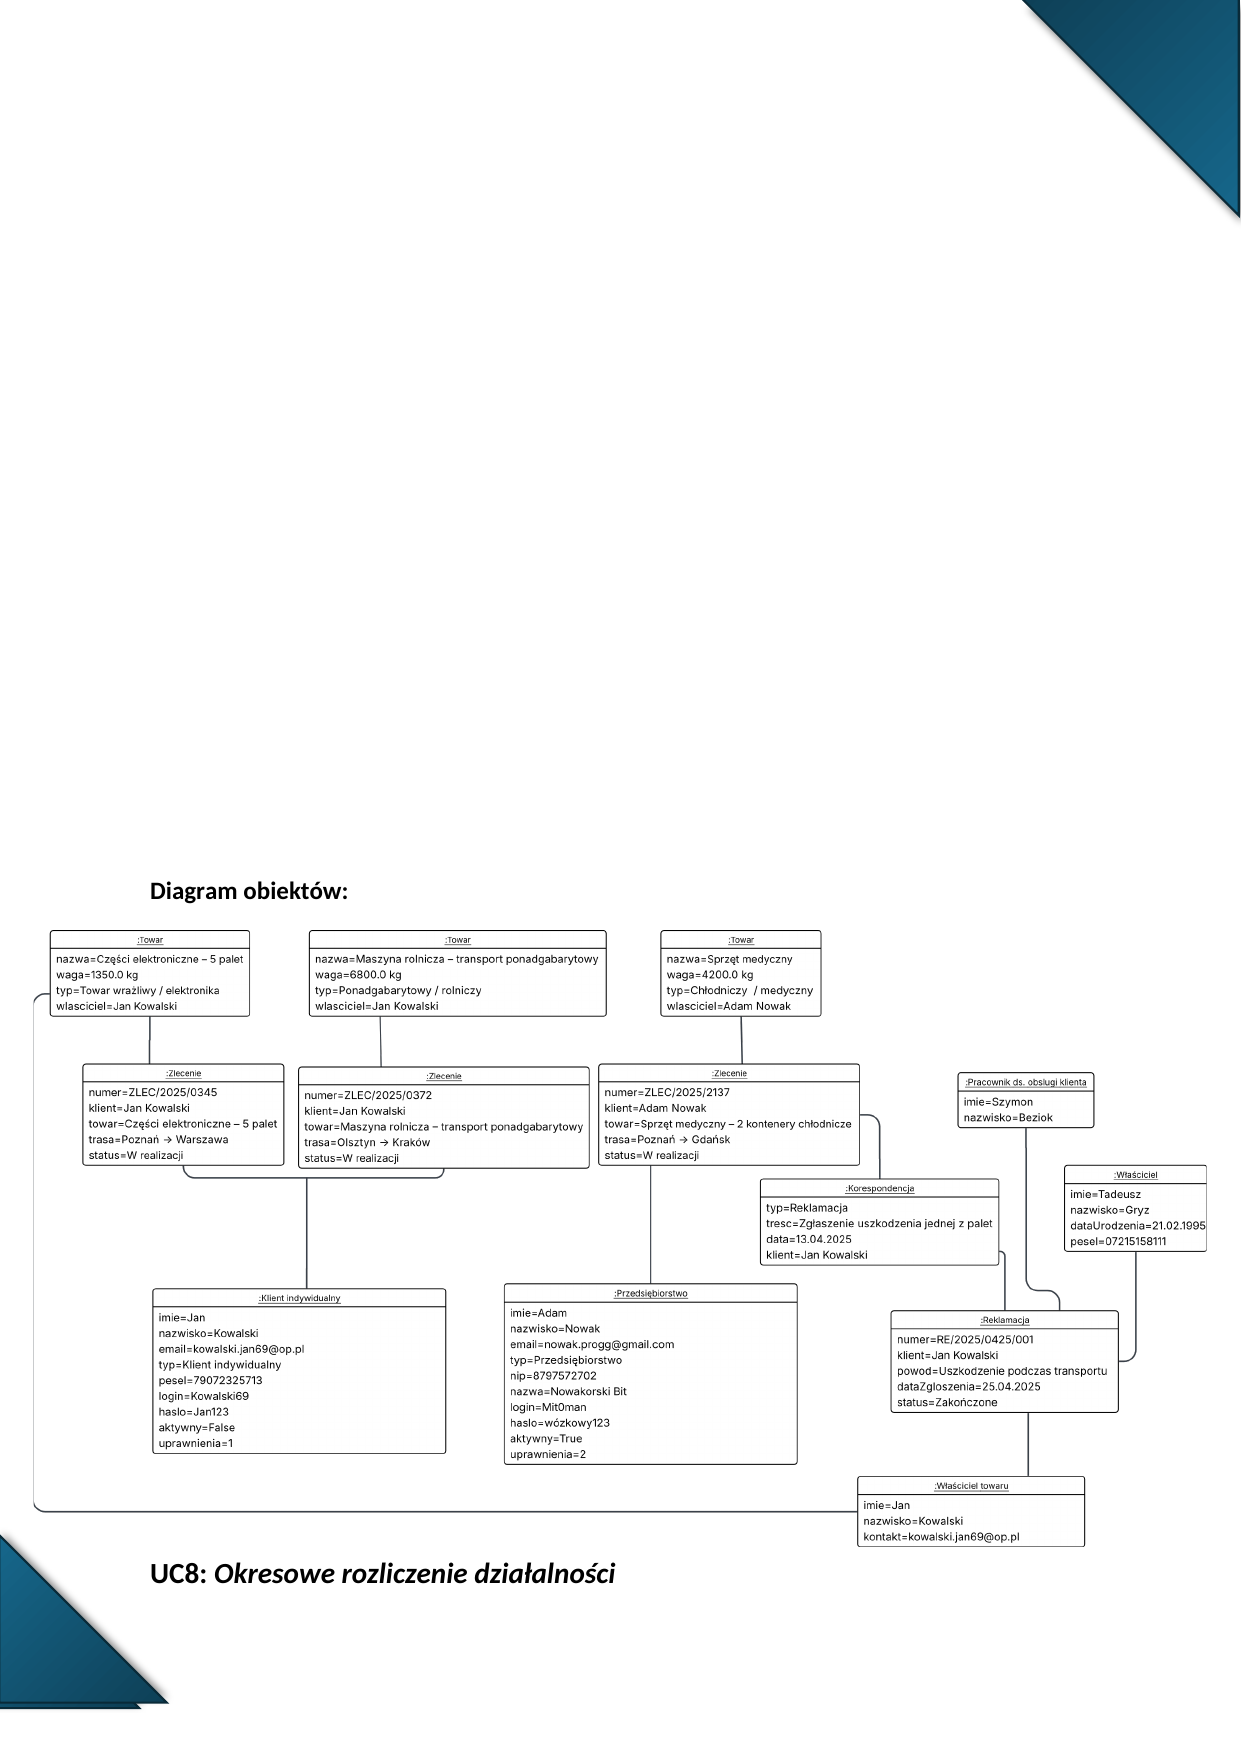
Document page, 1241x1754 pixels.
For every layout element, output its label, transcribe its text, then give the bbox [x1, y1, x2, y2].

text Diagram obiektów: [150, 875, 1090, 906]
picture [33, 930, 1207, 1547]
text UC8: Okresowe rozliczenie działalności [150, 1555, 1090, 1590]
